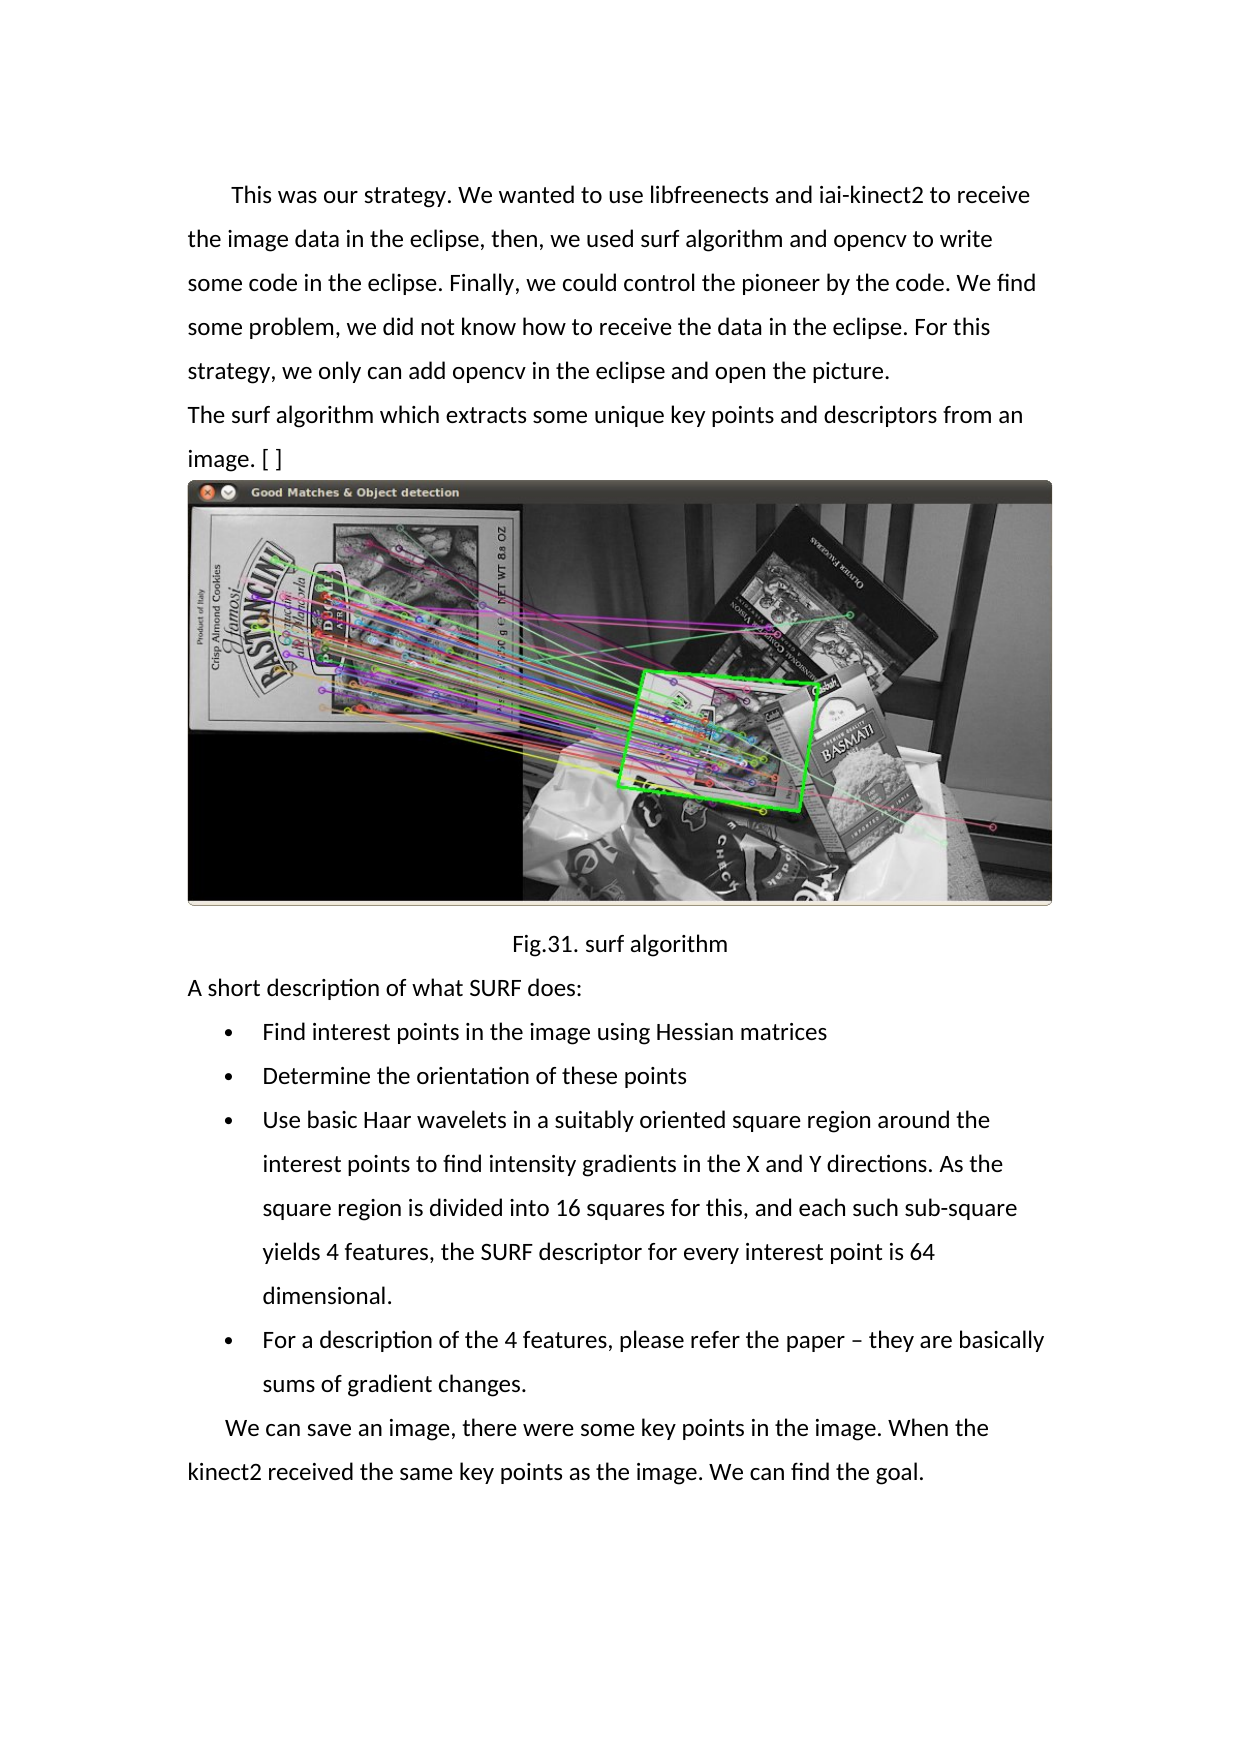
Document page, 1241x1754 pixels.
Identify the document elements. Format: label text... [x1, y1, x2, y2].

text We can save an image, there were some key points in the image. When the kinect2 received the same key points as the image. We can find the goal. [187, 1406, 1053, 1494]
text A short description of what SURF does: [187, 965, 1053, 1009]
list Use basic Haar wavelets in a suitably oriented square region around the interest points to find intensity gradients in the X and Y directions. As the square region is divided into 16 squares for this, and each such sub-square yields 4 features, the SURF descriptor for every interest point is 64 dimensional. [225, 1097, 1053, 1318]
list For a description of the 4 features, please refer the paper – they are basically sums of gradient changes. [225, 1318, 1053, 1406]
text This was our strategy. We wanted to use libfreenects and iai-kinect2 to receive the image data in the eclipse, then, we used surf algorithm and opencv to write some code in the eclipse. Finally, we could control the pioneer by the code. We find some problem, we did not know how to receive the data in the eclipse. For this strategy, we only can add opencv in the eclipse and open the picture. [187, 172, 1053, 392]
text Fig.31. surf algorithm [187, 921, 1053, 965]
picture [187, 480, 1053, 906]
text The surf algorithm which extracts some unique key points and descriptors from an image. [ ] [187, 392, 1053, 480]
list Determine the orientation of these points [225, 1053, 1053, 1097]
list Find interest points in the image using Hessian matrices [225, 1009, 1053, 1053]
